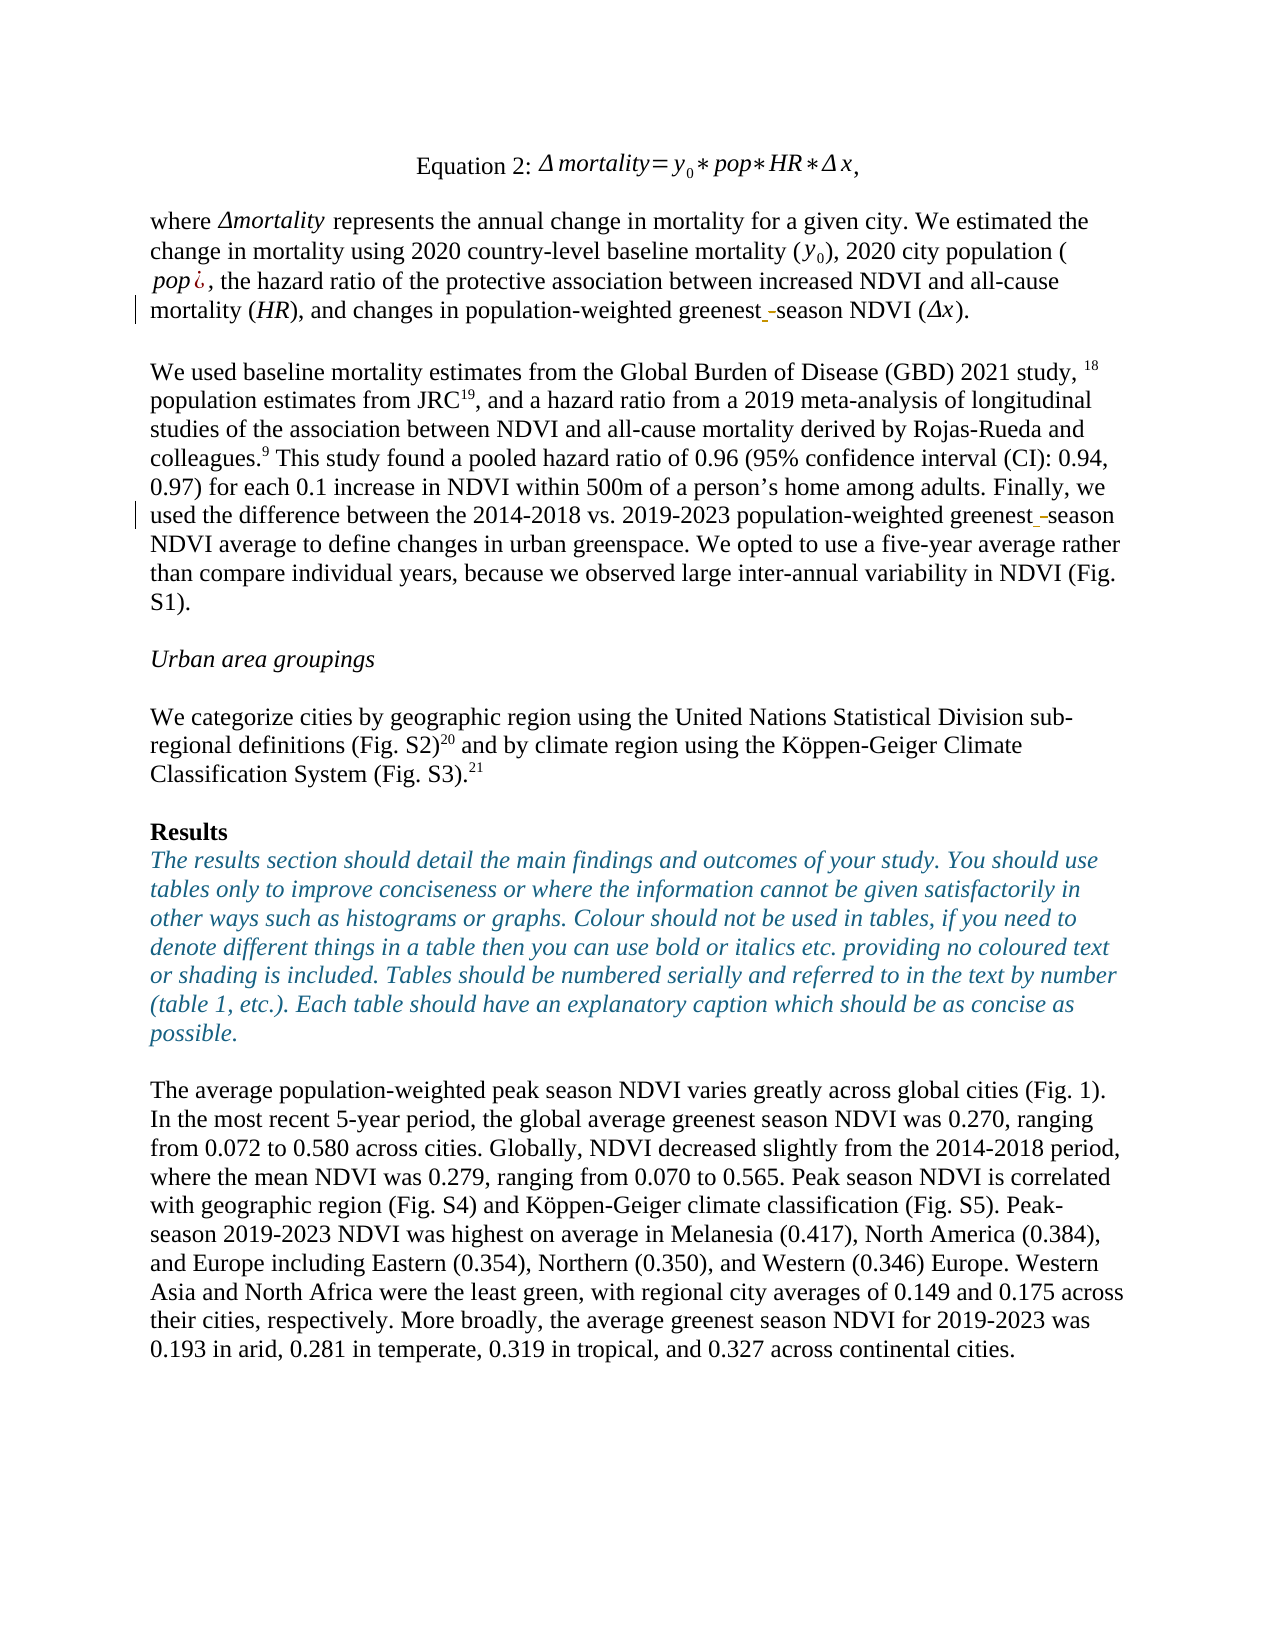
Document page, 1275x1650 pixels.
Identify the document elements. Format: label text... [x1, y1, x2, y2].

text We used baseline mortality estimates from the Global Burden of Disease (GBD) 2021 study, 18 population estimates from JRC19, and a hazard ratio from a 2019 meta-analysis of longitudinal studies of the association between NDVI and all-cause mortality derived by Rojas-Rueda and colleagues.9 This study found a pooled hazard ratio of 0.96 (95% confidence interval (CI): 0.94, 0.97) for each 0.1 increase in NDVI within 500m of a person’s home among adults. Finally, we used the difference between the 2014-2018 vs. 2019-2023 population-weighted greenestseason NDVI average to define changes in urban greenspace. We opted to use a five-year average rather than compare individual years, because we observed large inter-annual variability in NDVI (Fig. S1). [150, 357, 1125, 616]
text Urban area groupings [150, 644, 1125, 673]
text Results [150, 817, 1125, 846]
text The results section should detail the main findings and outcomes of your study. You should use tables only to improve conciseness or where the information cannot be given satisfactorily in other ways such as histograms or graphs. Colour should not be used in tables, if you need to denote different things in a table then you can use bold or italics etc. providing no coloured text or shading is included. Tables should be numbered serially and referred to in the text by number (table 1, etc.). Each table should have an explanatory caption which should be as concise as possible. [150, 846, 1125, 1047]
text where represents the annual change in mortality for a given city. We estimated the change in mortality using 2020 country-level baseline mortality (), 2020 city population ( the hazard ratio of the protective association between increased NDVI and all-cause mortality (HR), and changes in population-weighted greenestseason NDVI (). [150, 206, 1125, 324]
text Equation 2: , [150, 150, 1125, 181]
text The average population-weighted peak season NDVI varies greatly across global cities (Fig. 1). In the most recent 5-year period, the global average greenest season NDVI was 0.270, ranging from 0.072 to 0.580 across cities. Globally, NDVI decreased slightly from the 2014-2018 period, where the mean NDVI was 0.279, ranging from 0.070 to 0.565. Peak season NDVI is correlated with geographic region (Fig. S4) and Köppen-Geiger climate classification (Fig. S5). Peak-season 2019-2023 NDVI was highest on average in Melanesia (0.417), North America (0.384), and Europe including Eastern (0.354), Northern (0.350), and Western (0.346) Europe. Western Asia and North Africa were the least green, with regional city averages of 0.149 and 0.175 across their cities, respectively. More broadly, the average greenest season NDVI for 2019-2023 was 0.193 in arid, 0.281 in temperate, 0.319 in tropical, and 0.327 across continental cities. [150, 1076, 1125, 1363]
text We categorize cities by geographic region using the United Nations Statistical Division sub-regional definitions (Fig. S2)20 and by climate region using the Köppen-Geiger Climate Classification System (Fig. S3).21 [150, 702, 1125, 788]
